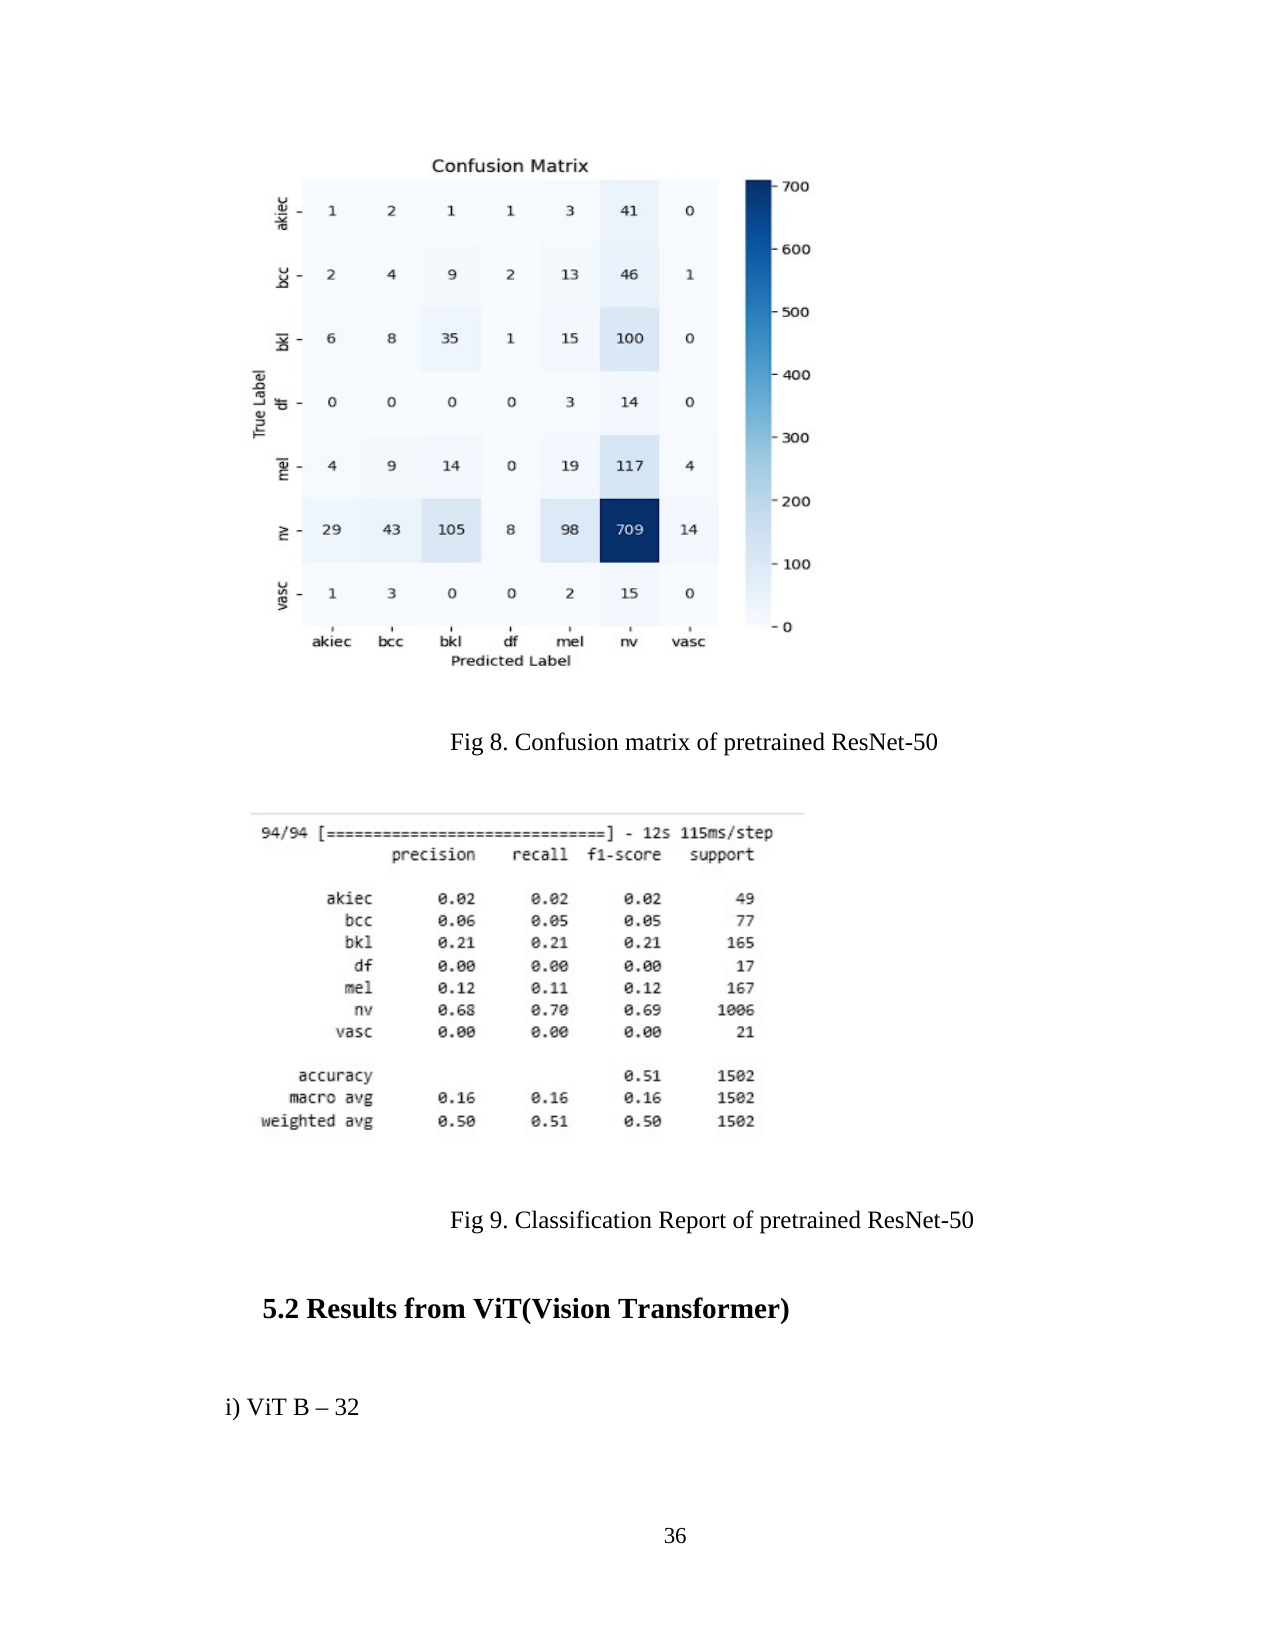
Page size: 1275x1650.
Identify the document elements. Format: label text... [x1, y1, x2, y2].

text Fig 8. Confusion matrix of pretrained ResNet-50 [375, 727, 1125, 755]
text i) ViT B – 32 [225, 1392, 1125, 1420]
text Fig 9. Classification Report of pretrained ResNet-50 [450, 1205, 1125, 1233]
picture [225, 150, 826, 674]
picture [225, 812, 805, 1152]
text 5.2 Results from ViT(Vision Transformer) [262, 1291, 1125, 1324]
